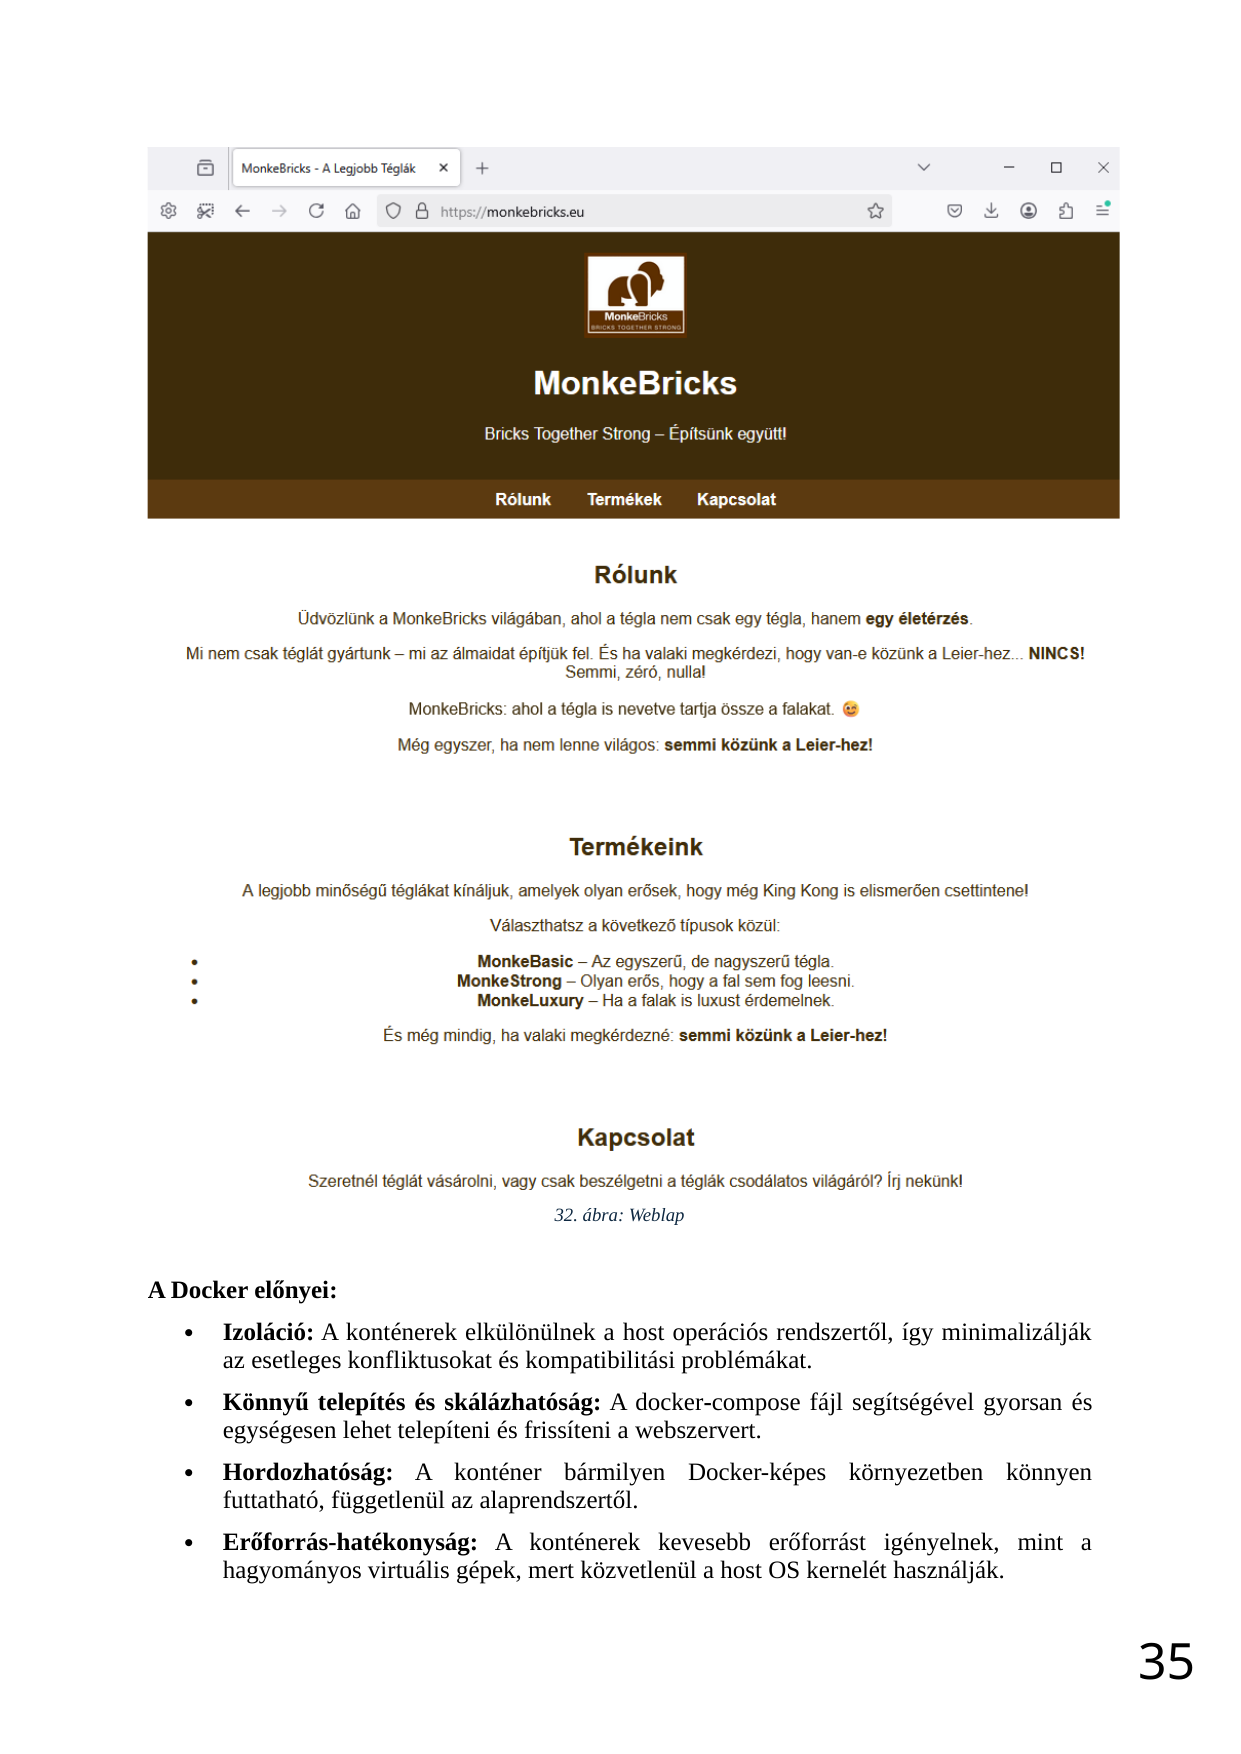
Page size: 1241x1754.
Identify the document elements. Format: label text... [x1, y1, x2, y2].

list Izoláció: A konténerek elkülönülnek a host operációs rendszertől, így minimalizálják az esetleges konfliktusokat és kompatibilitási problémákat. [185, 1317, 1092, 1374]
text A Docker előnyei: [148, 1276, 1092, 1304]
list Erőforrás-hatékonyság: A konténerek kevesebb erőforrást igényelnek, mint a hagyományos virtuális gépek, mert közvetlenül a host OS kernelét használják. [185, 1527, 1092, 1584]
list Hordozhatóság: A konténer bármilyen Docker-képes környezetben könnyen futtatható, függetlenül az alaprendszertől. [185, 1457, 1092, 1514]
list Könnyű telepítés és skálázhatóság: A docker-compose fájl segítségével gyorsan és egységesen lehet telepíteni és frissíteni a webszervert. [185, 1387, 1092, 1444]
text 32. ábra: Weblap [148, 1204, 1092, 1226]
picture [147, 147, 1120, 1192]
